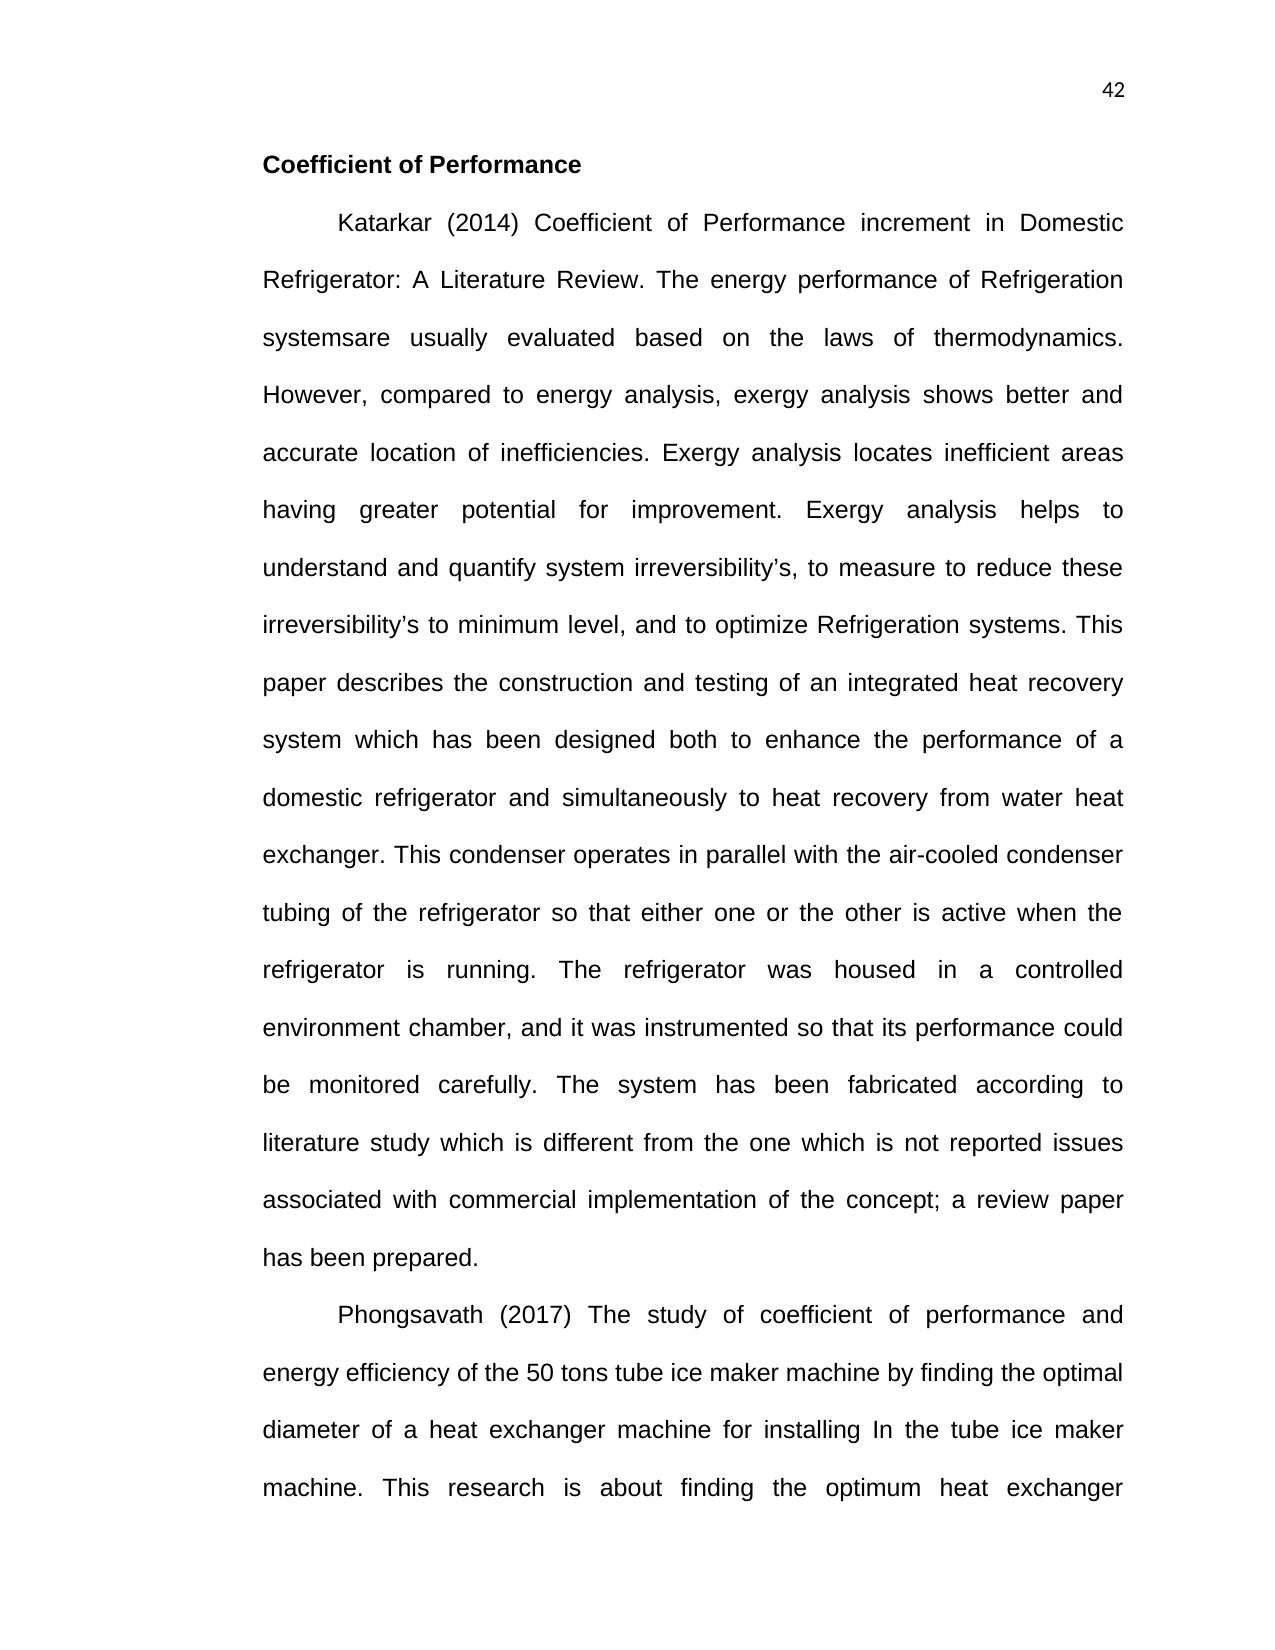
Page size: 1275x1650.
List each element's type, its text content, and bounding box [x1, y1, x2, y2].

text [262, 1300, 1125, 1501]
text Katarkar (2014) Coefficient of Performance increment in Domestic Refrigerator: A Literature Review. The energy performance of Refrigeration systemsare usually evaluated based on the laws of thermodynamics. However, compared to energy analysis, exergy analysis shows better and accurate location of inefficiencies. Exergy analysis locates inefficient areas having greater potential for improvement. Exergy analysis helps to understand and quantify system irreversibility’s, to measure to reduce these irreversibility’s to minimum level, and to optimize Refrigeration systems. This paper describes the construction and testing of an integrated heat recovery system which has been designed both to enhance the performance of a domestic refrigerator and simultaneously to heat recovery from water heat exchanger. This condenser operates in parallel with the air-cooled condenser tubing of the refrigerator so that either one or the other is active when the refrigerator is running. The refrigerator was housed in a controlled environment chamber, and it was instrumented so that its performance could be monitored carefully. The system has been fabricated according to literature study which is different from the one which is not reported issues associated with commercial implementation of the concept; a review paper has been prepared. [262, 207, 1125, 1271]
text Coefficient of Performance [262, 150, 1125, 179]
